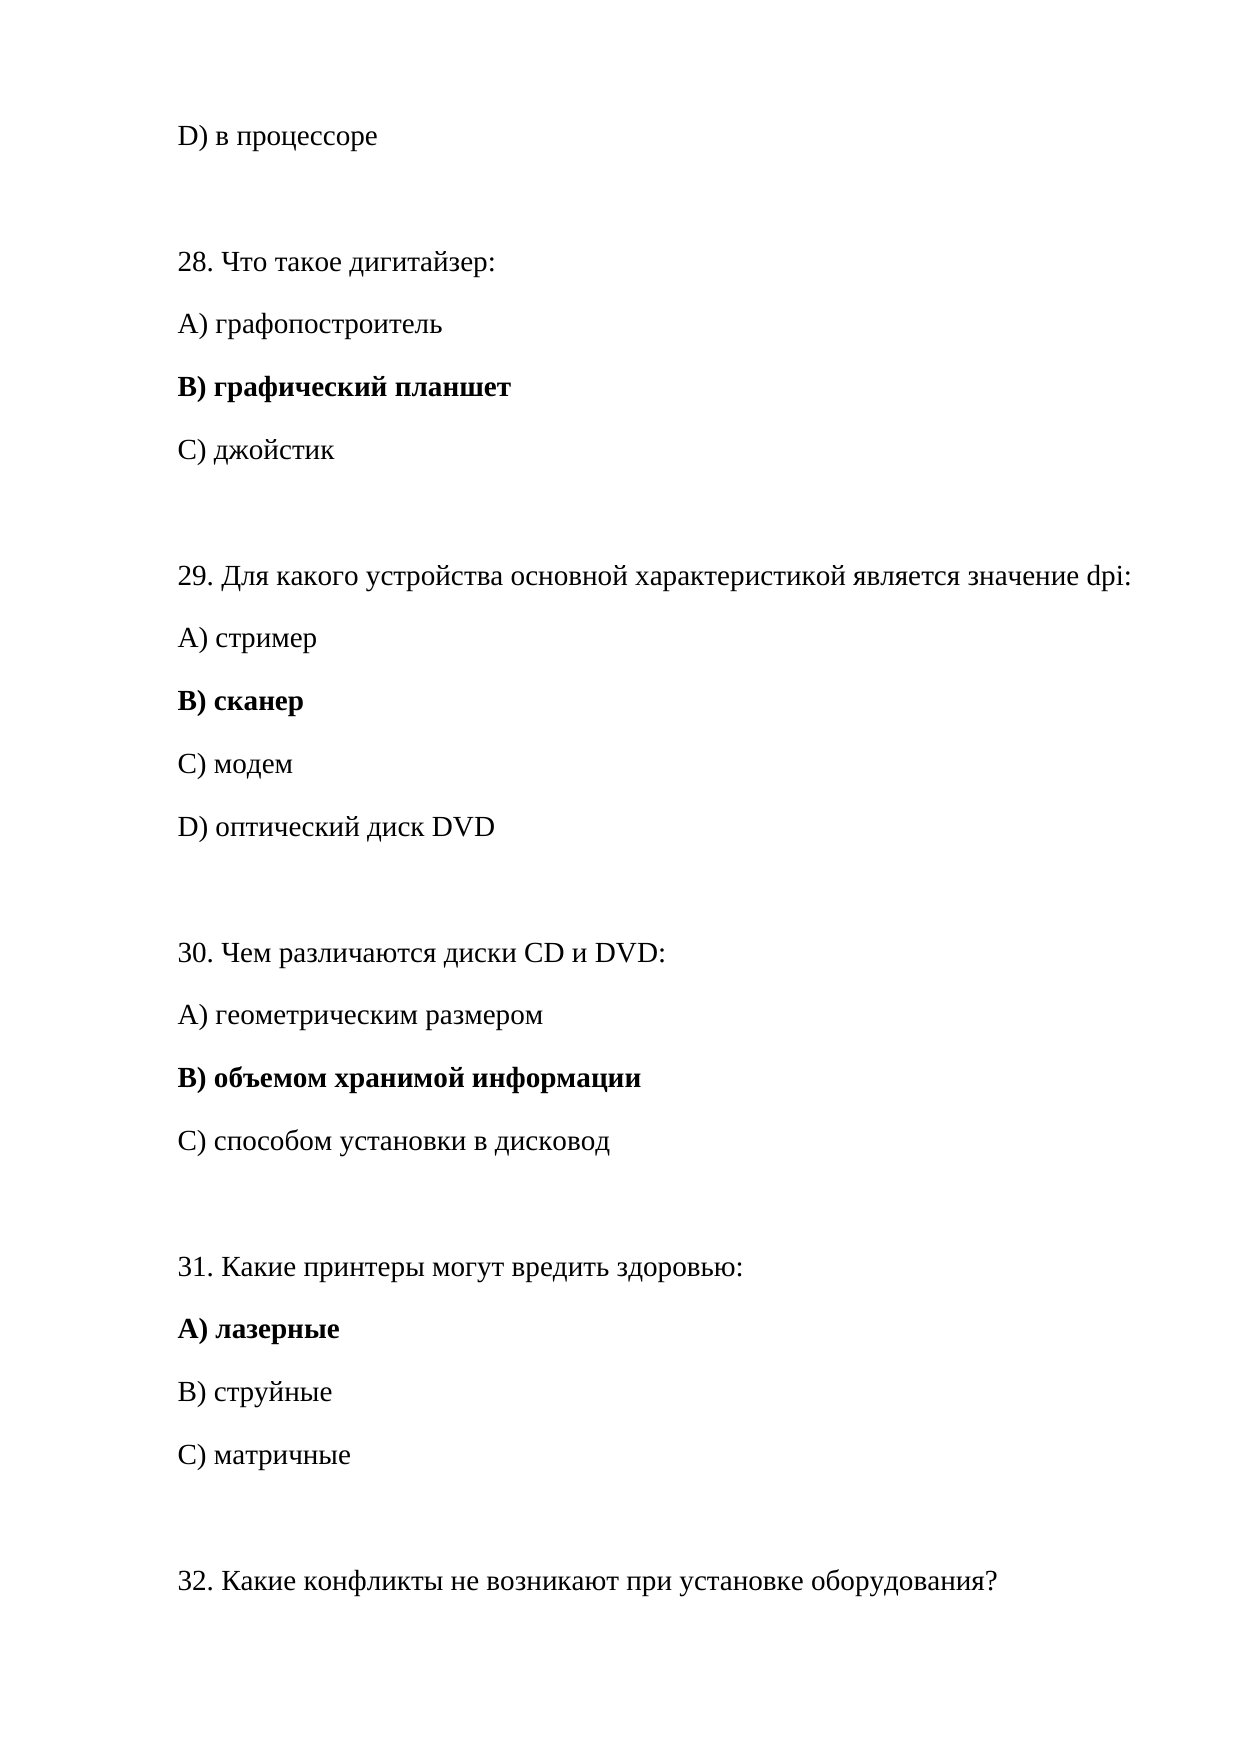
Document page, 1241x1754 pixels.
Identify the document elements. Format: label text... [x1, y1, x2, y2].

text D) оптический диск DVD [177, 809, 1152, 843]
text C) джойстик [177, 432, 1152, 466]
text 29. Для какого устройства основной характеристикой является значение dpi: [177, 558, 1152, 591]
text A) графопостроитель [177, 307, 1152, 340]
text 28. Что такое дигитайзер: [177, 244, 1152, 277]
text 30. Чем различаются диски CD и DVD: [177, 935, 1152, 968]
text D) в процессоре [177, 118, 1152, 152]
text B) графический планшет [177, 369, 1152, 403]
text C) способом установки в дисковод [177, 1123, 1152, 1157]
text 31. Какие принтеры могут вредить здоровью: [177, 1249, 1152, 1282]
text C) модем [177, 746, 1152, 780]
text A) геометрическим размером [177, 997, 1152, 1031]
text C) матричные [177, 1437, 1152, 1471]
text B) объемом хранимой информации [177, 1060, 1152, 1094]
text B) струйные [177, 1374, 1152, 1408]
text A) стример [177, 621, 1152, 654]
text 32. Какие конфликты не возникают при установке оборудования? [177, 1563, 1152, 1596]
text B) сканер [177, 683, 1152, 717]
text A) лазерные [177, 1312, 1152, 1345]
